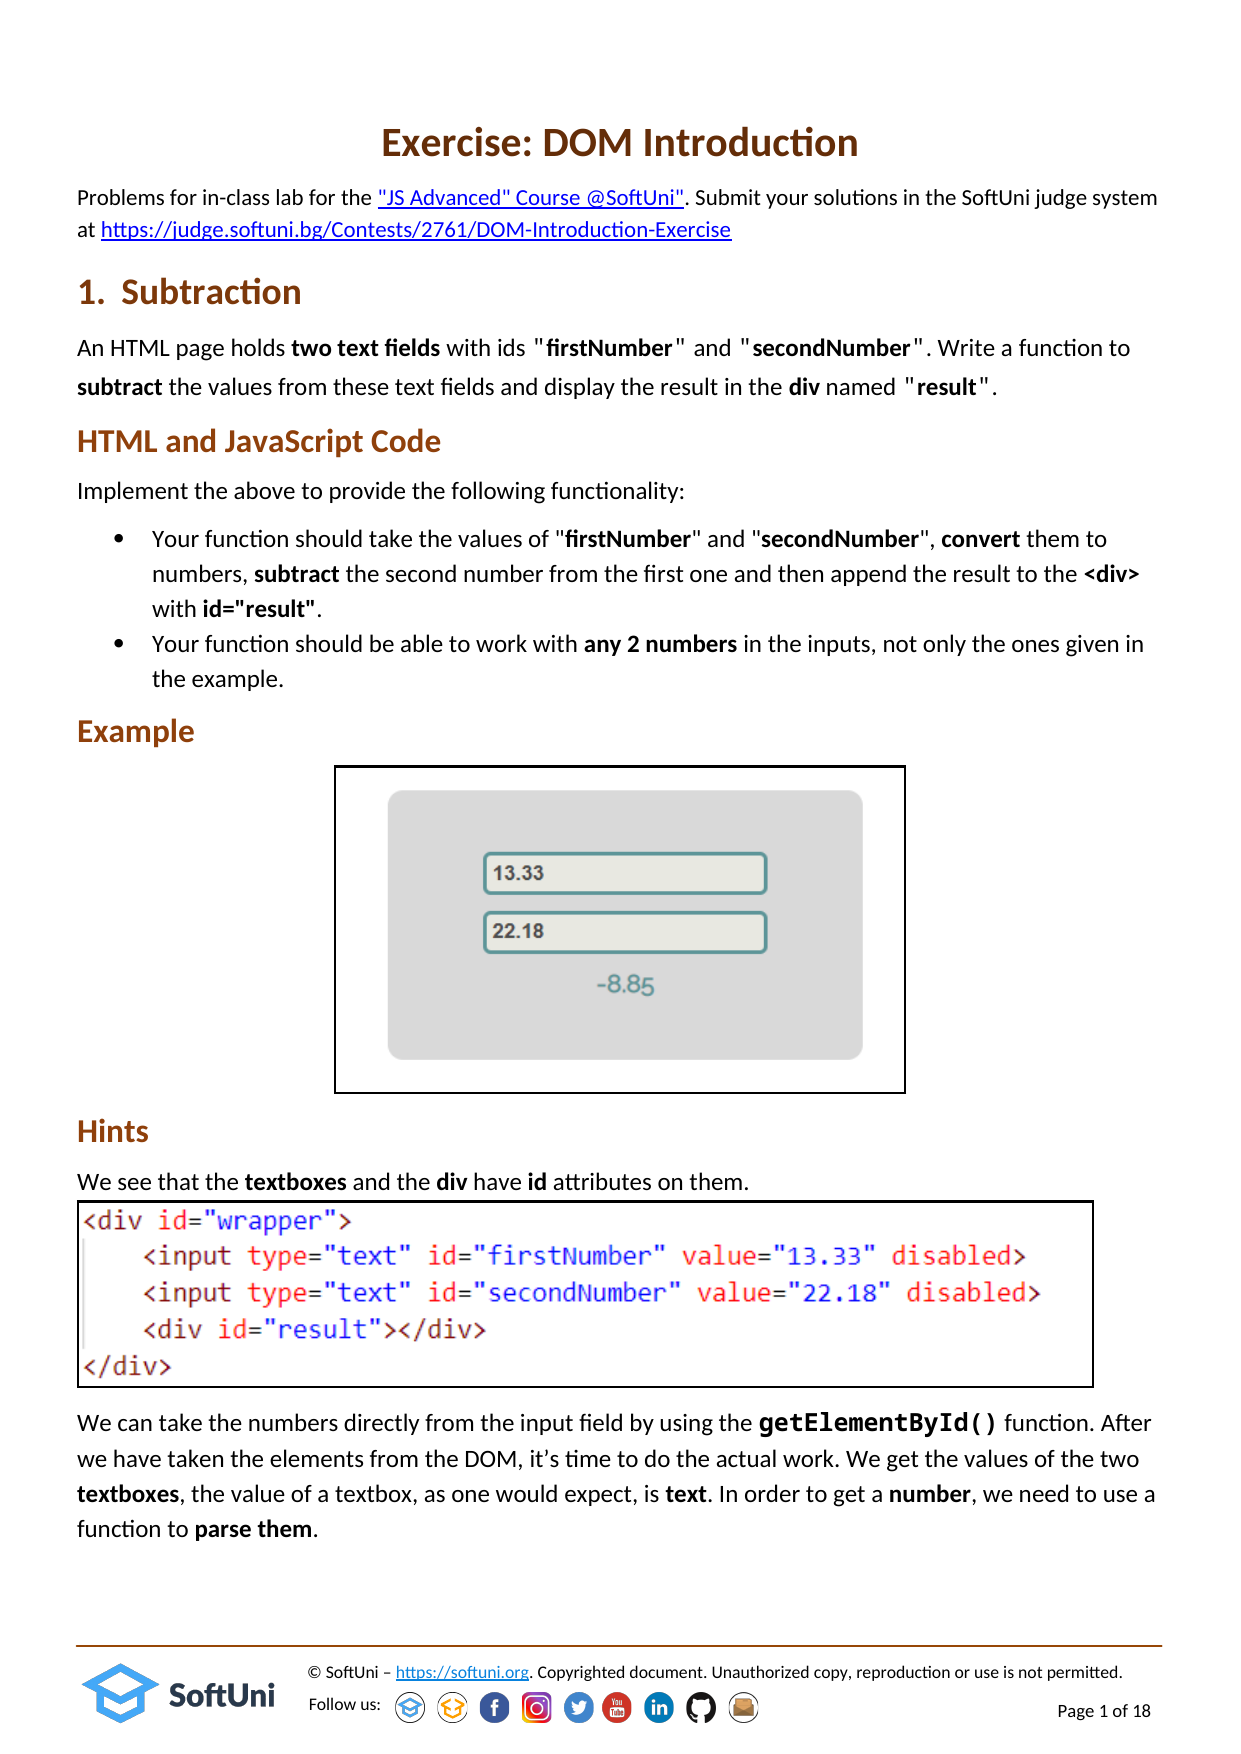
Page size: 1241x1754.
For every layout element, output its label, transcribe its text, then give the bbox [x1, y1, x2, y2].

picture [564, 1692, 594, 1723]
subtitle Subtraction [77, 268, 1163, 314]
text An HTML page holds two text fields with ids "firstNumber" and "secondNumber". Write a function to subtract the values from these text fields and display the result in the div named "result". [77, 329, 1163, 402]
picture [602, 1692, 632, 1723]
picture [644, 1692, 653, 1701]
picture [658, 1705, 667, 1714]
list Your function should take the values of "firstNumber" and "secondNumber", convert them to numbers, subtract the second number from the first one and then append the result to the <div> with id="result". [114, 523, 1163, 623]
text Implement the above to provide the following functionality: [77, 475, 1163, 506]
picture [479, 1692, 510, 1723]
picture [644, 1714, 653, 1723]
text HTML and JavaScript Code [77, 420, 1163, 461]
subtitle Exercise: DOM Introduction [77, 116, 1163, 167]
picture [686, 1692, 716, 1723]
text Example [77, 710, 1163, 751]
text Problems for in-class lab for the "JS Advanced" Course @SoftUni". Submit your solutions in the SoftUni judge system at https://judge.softuni.bg/Contests/2761/DOM-Introduction-Exercise [77, 183, 1163, 243]
picture [395, 1692, 425, 1723]
picture [728, 1692, 759, 1723]
picture [437, 1692, 468, 1723]
picture [665, 1692, 674, 1701]
text Hints [77, 1111, 1163, 1151]
picture [522, 1692, 552, 1723]
picture [75, 1658, 281, 1729]
list Your function should be able to work with any 2 numbers in the inputs, not only the ones given in the example. [114, 628, 1163, 693]
picture [336, 768, 904, 1092]
text We can take the numbers directly from the input field by using the getElementById() function. After we have taken the elements from the DOM, it’s time to do the actual work. We get the values of the two textboxes, the value of a textbox, as one would expect, is text. In order to get a number, we need to use a function to parse them. [77, 1404, 1163, 1543]
picture [665, 1714, 674, 1723]
picture [79, 1203, 1092, 1386]
